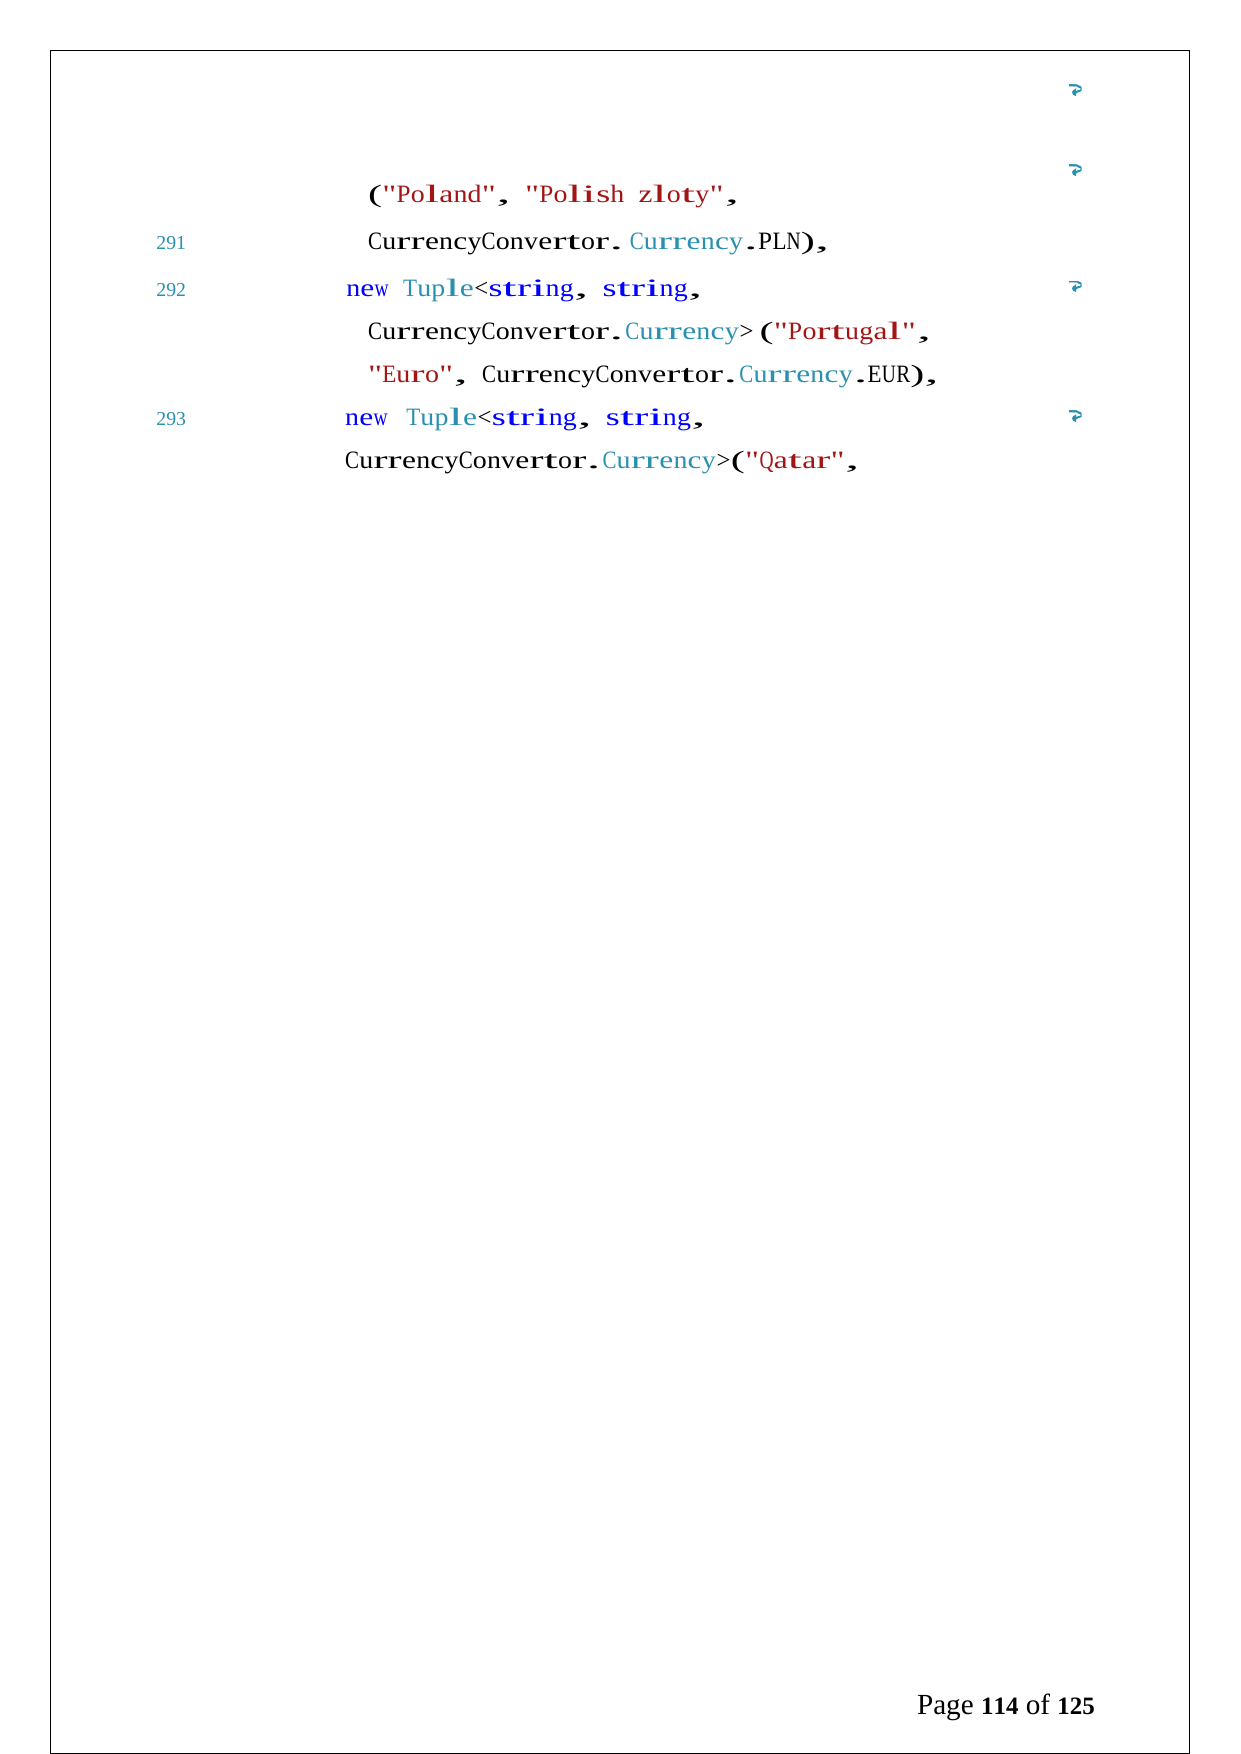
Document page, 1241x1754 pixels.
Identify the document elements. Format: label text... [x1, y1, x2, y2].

text ("Poland", "Polish zloty", [368, 179, 1094, 208]
picture [1068, 281, 1082, 292]
list new Tuple<string, string, CurrencyConvertor.Currency> ("Portugal", "Euro", CurrencyConvertor.Currency.EUR), [156, 273, 975, 388]
list new Tuple<string, string, CurrencyConvertor.Currency>("Qatar", [156, 402, 1094, 474]
picture [1068, 84, 1082, 96]
picture [1068, 164, 1082, 176]
list CurrencyConvertor. Currency.PLN), [156, 226, 1094, 255]
picture [1068, 410, 1082, 422]
